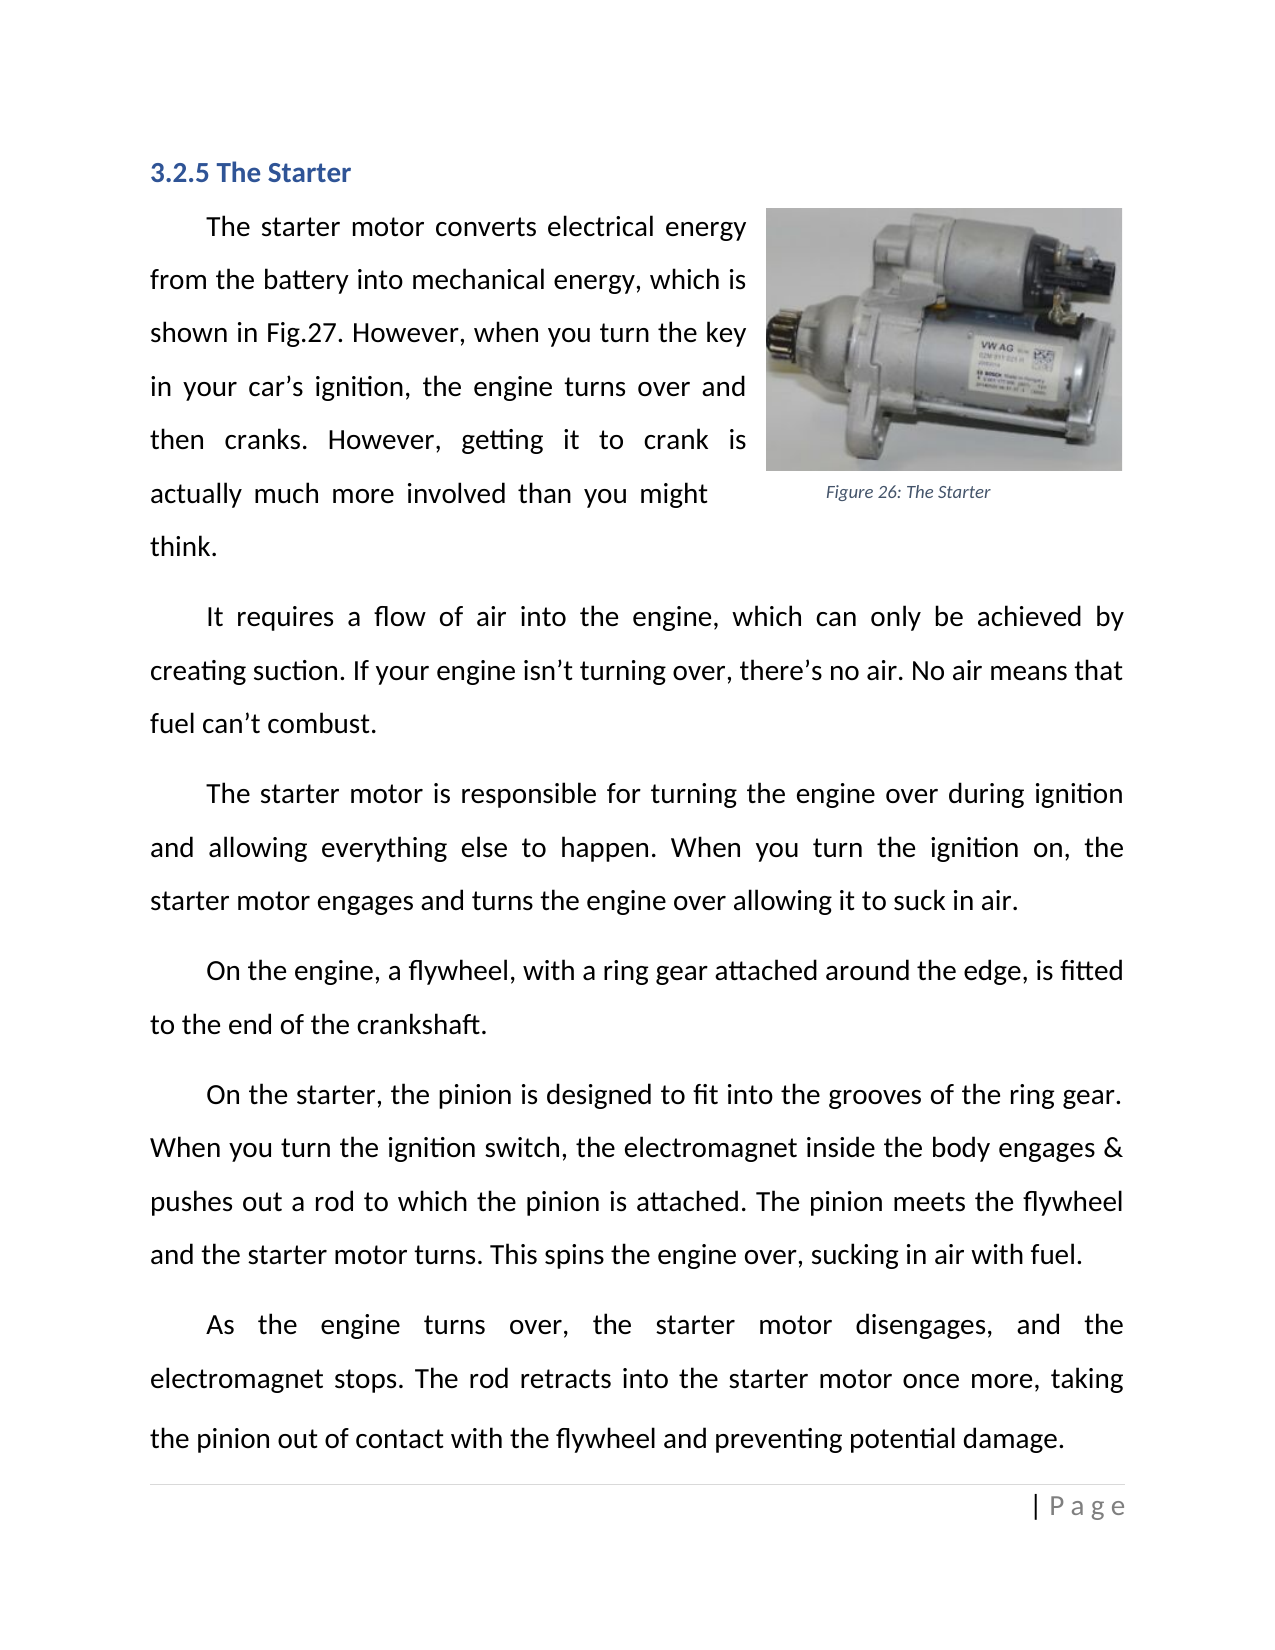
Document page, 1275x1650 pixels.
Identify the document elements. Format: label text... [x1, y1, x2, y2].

subtitle 3.2.5 The Starter [150, 154, 1125, 190]
text On the engine, a flywheel, with a ring gear attached around the edge, is fitted to the end of the crankshaft. [150, 952, 1125, 1041]
text On the starter, the pinion is designed to fit into the grooves of the ring gear. When you turn the ignition switch, the electromagnet inside the body engages & pushes out a rod to which the pinion is attached. The pinion meets the flywheel and the starter motor turns. This spins the engine over, sucking in air with fuel. [150, 1076, 1125, 1272]
text As the engine turns over, the starter motor disengages, and the electromagnet stops. The rod retracts into the starter motor once more, taking the pinion out of contact with the flywheel and preventing potential damage. [150, 1306, 1125, 1456]
picture [762, 208, 1122, 468]
text The starter motor is responsible for turning the engine over during ignition and allowing everything else to happen. When you turn the ignition on, the starter motor engages and turns the engine over allowing it to suck in air. [150, 775, 1125, 918]
text It requires a flow of air into the engine, which can only be achieved by creating suction. If your engine isn’t turning over, there’s no air. No air means that fuel can’t combust. [150, 598, 1125, 741]
